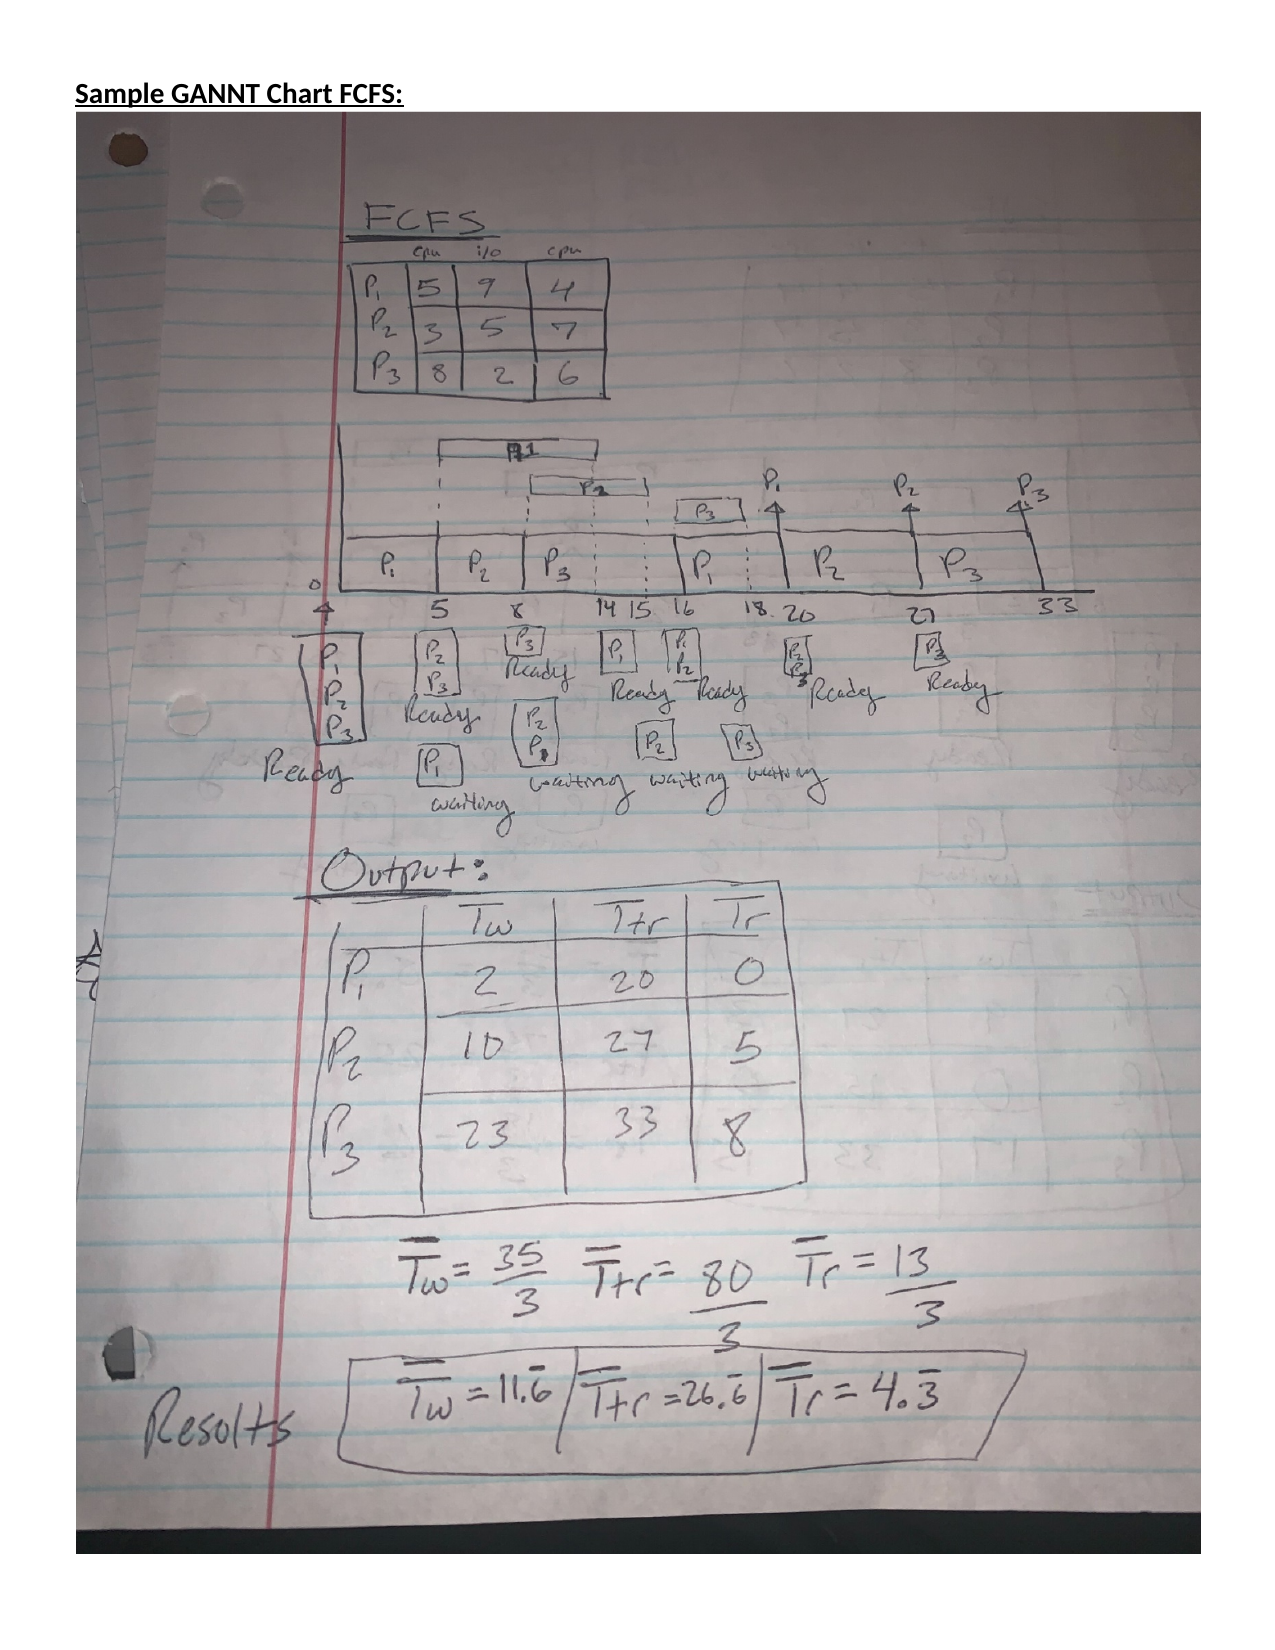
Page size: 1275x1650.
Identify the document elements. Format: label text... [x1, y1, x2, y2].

text Sample GANNT Chart FCFS: [75, 75, 1200, 111]
picture [77, 113, 1201, 1554]
